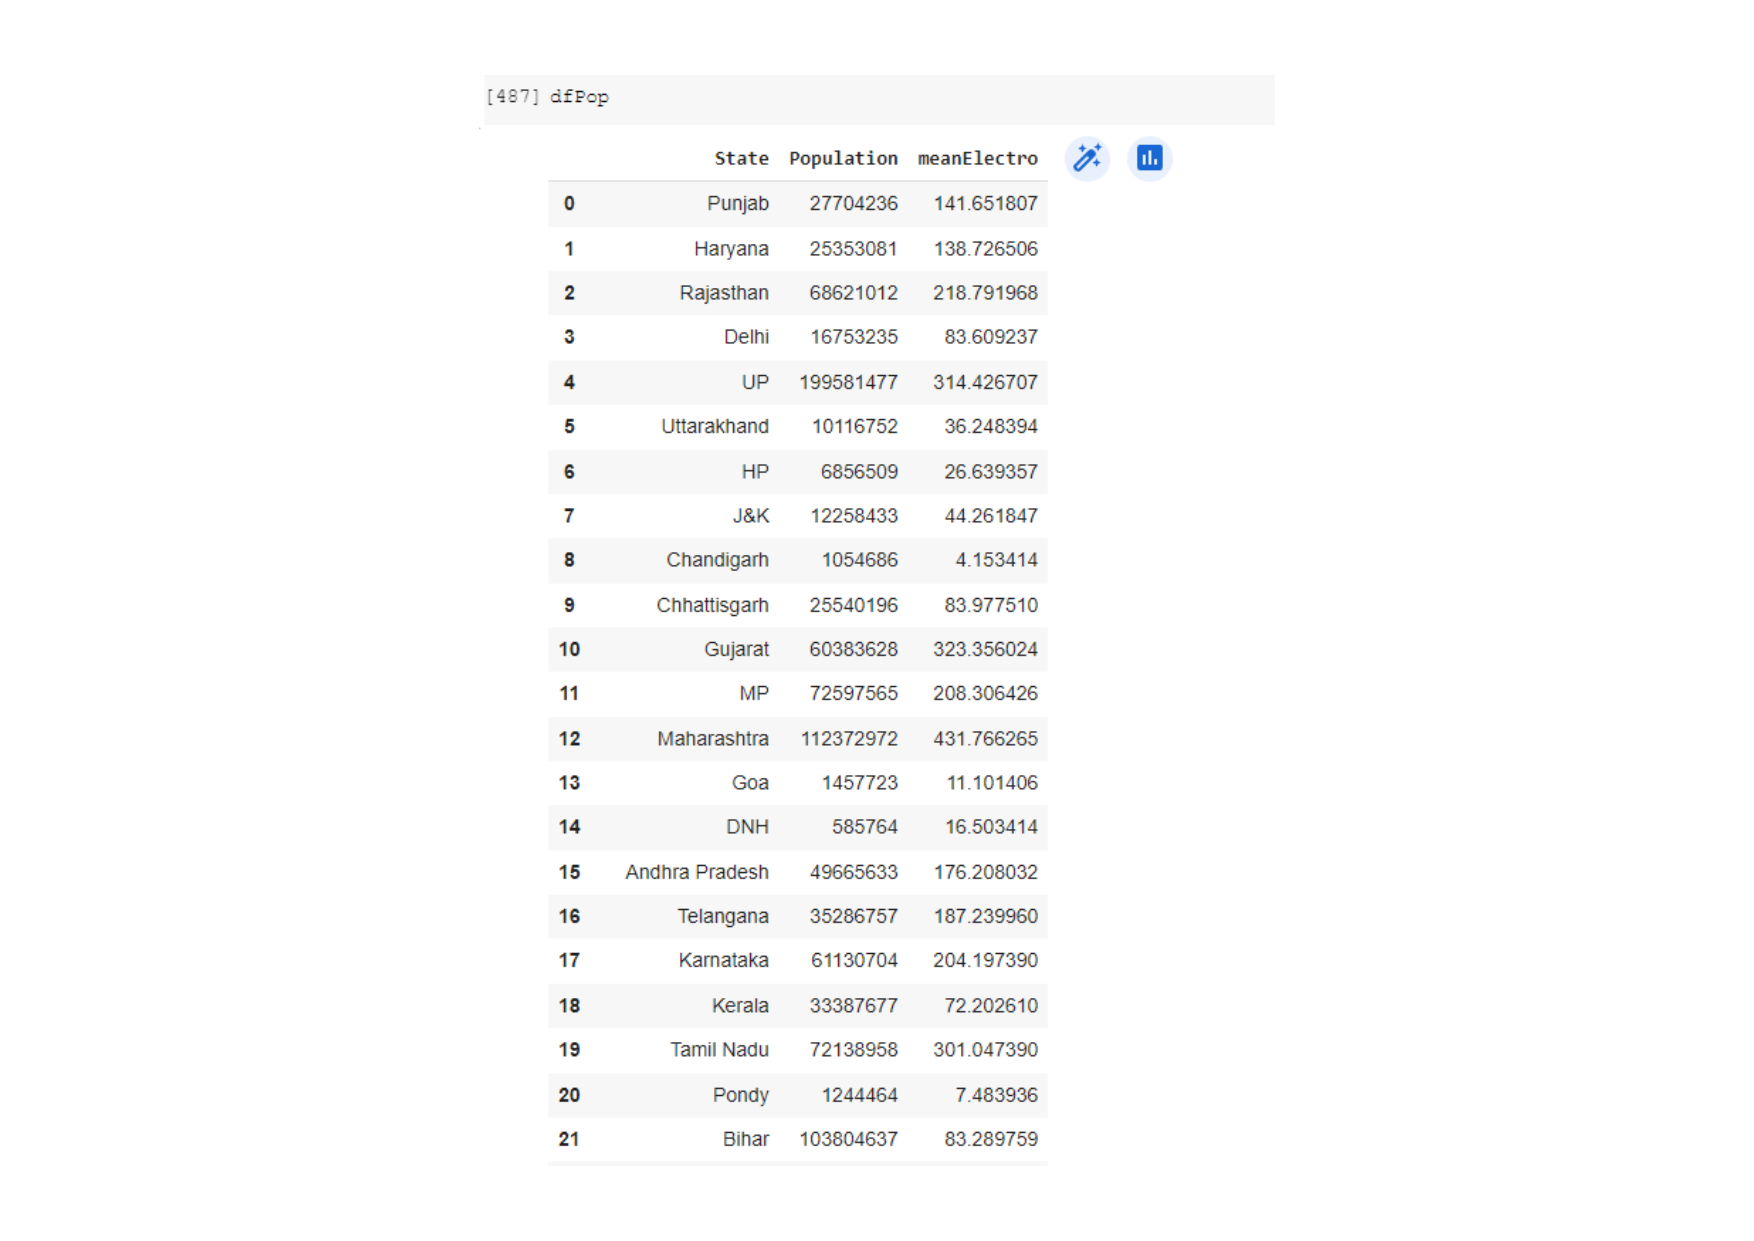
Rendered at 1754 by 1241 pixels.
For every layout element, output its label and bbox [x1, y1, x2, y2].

picture [479, 75, 1275, 1166]
